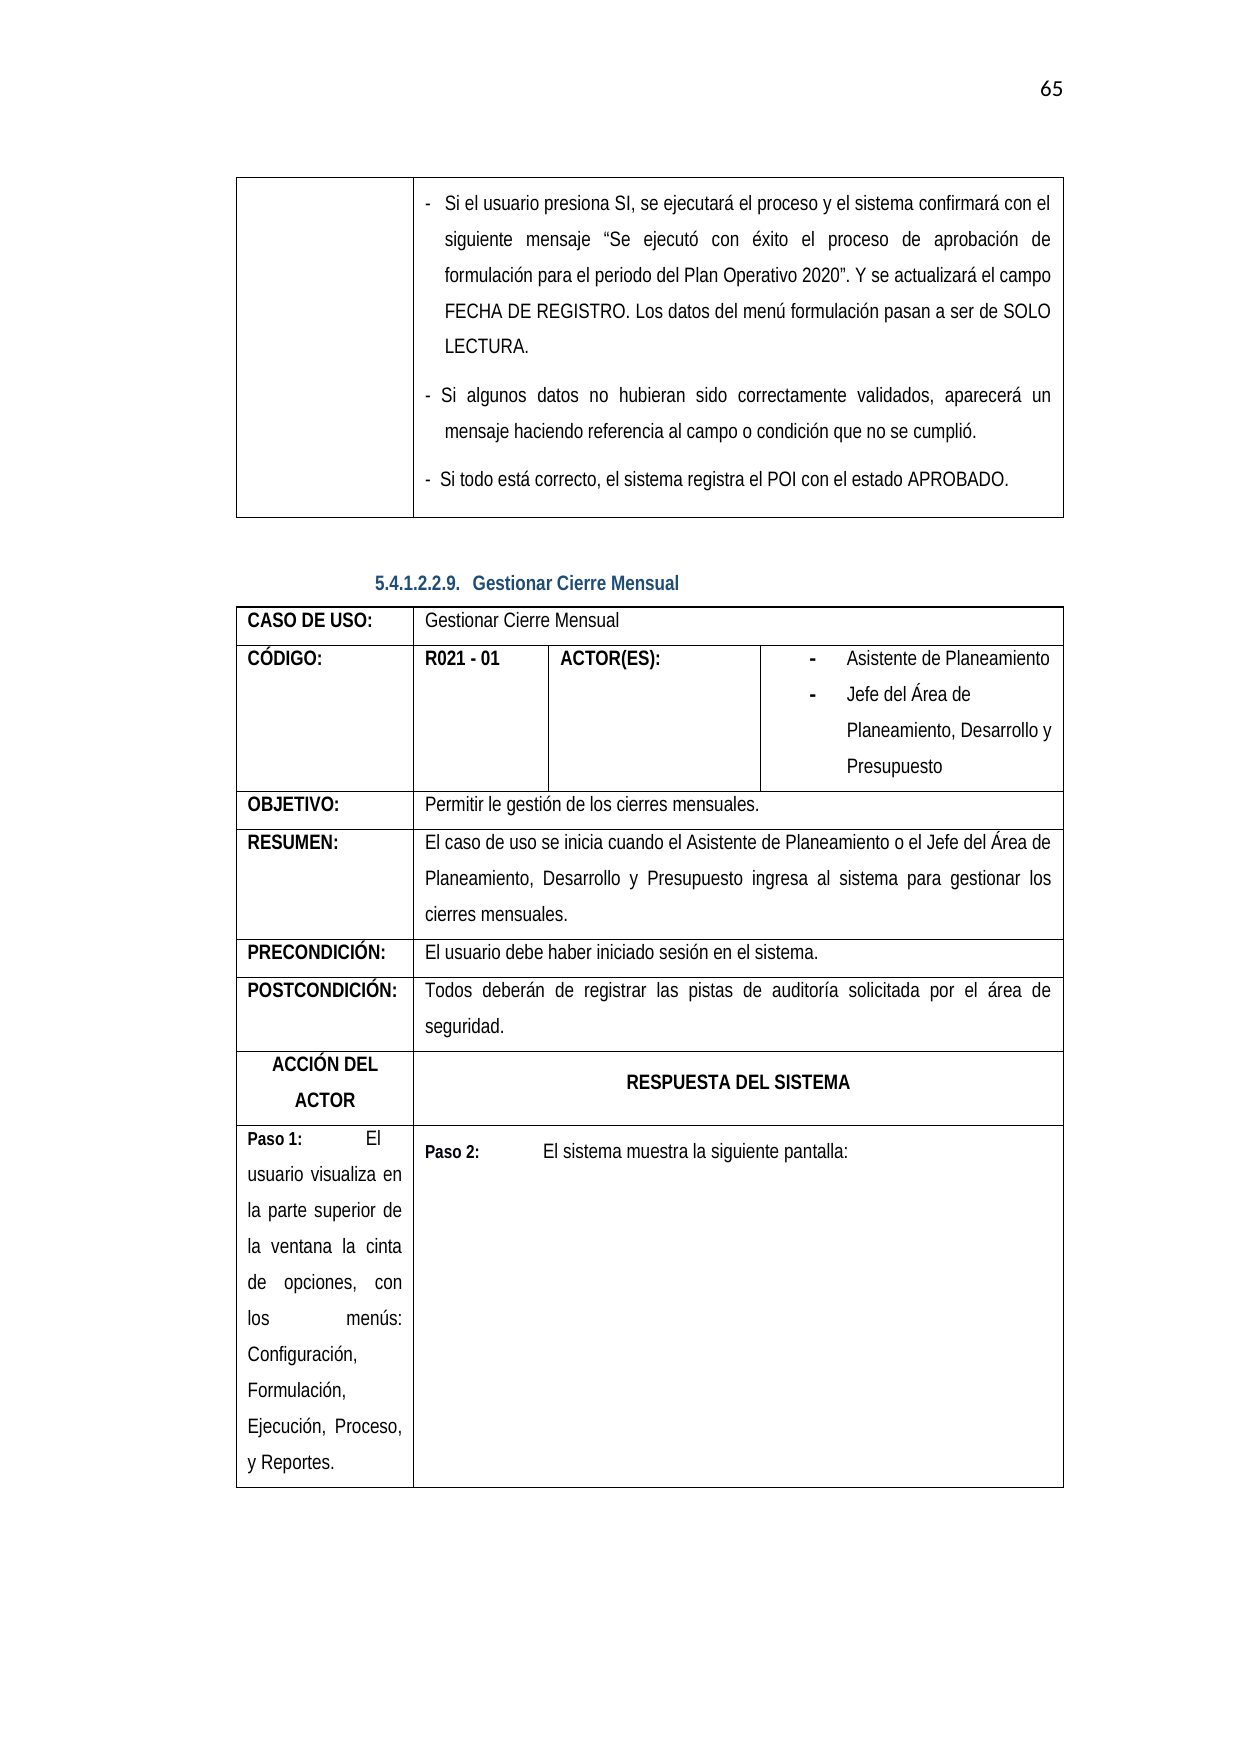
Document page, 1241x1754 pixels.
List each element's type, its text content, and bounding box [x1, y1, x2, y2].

table_cell CÓDIGO: [237, 646, 413, 791]
table_cell R021 - 01 [414, 646, 548, 791]
table_cell ACTOR(ES): [549, 646, 760, 791]
table_cell Asistente de Planeamiento Jefe del Área de Planeamiento, Desarrollo y Presupuesto [761, 646, 1063, 791]
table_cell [414, 1126, 1063, 1487]
table_cell ACCIÓN DEL ACTOR [237, 1052, 413, 1125]
table_cell RESPUESTA DEL SISTEMA [414, 1052, 1063, 1125]
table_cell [414, 178, 1063, 517]
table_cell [237, 1126, 413, 1487]
table_cell POSTCONDICIÓN: [237, 978, 413, 1051]
table_cell Todos deberán de registrar las pistas de auditoría solicitada por el área de seguridad. [414, 978, 1063, 1051]
table_cell Permitir le gestión de los cierres mensuales. [414, 792, 1063, 829]
table_header Gestionar Cierre Mensual [414, 608, 1063, 644]
table_cell OBJETIVO: [237, 792, 413, 829]
table_cell PRECONDICIÓN: [237, 940, 413, 977]
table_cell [237, 178, 413, 517]
table_cell El caso de uso se inicia cuando el Asistente de Planeamiento o el Jefe del Área de Planeamiento, Desarrollo y Presupuesto ingresa al sistema para gestionar los cierres mensuales. [414, 830, 1063, 939]
table_cell El usuario debe haber iniciado sesión en el sistema. [414, 940, 1063, 977]
table_header CASO DE USO: [237, 608, 413, 644]
table_cell RESUMEN: [237, 830, 413, 939]
list Gestionar Cierre Mensual [375, 571, 1063, 594]
